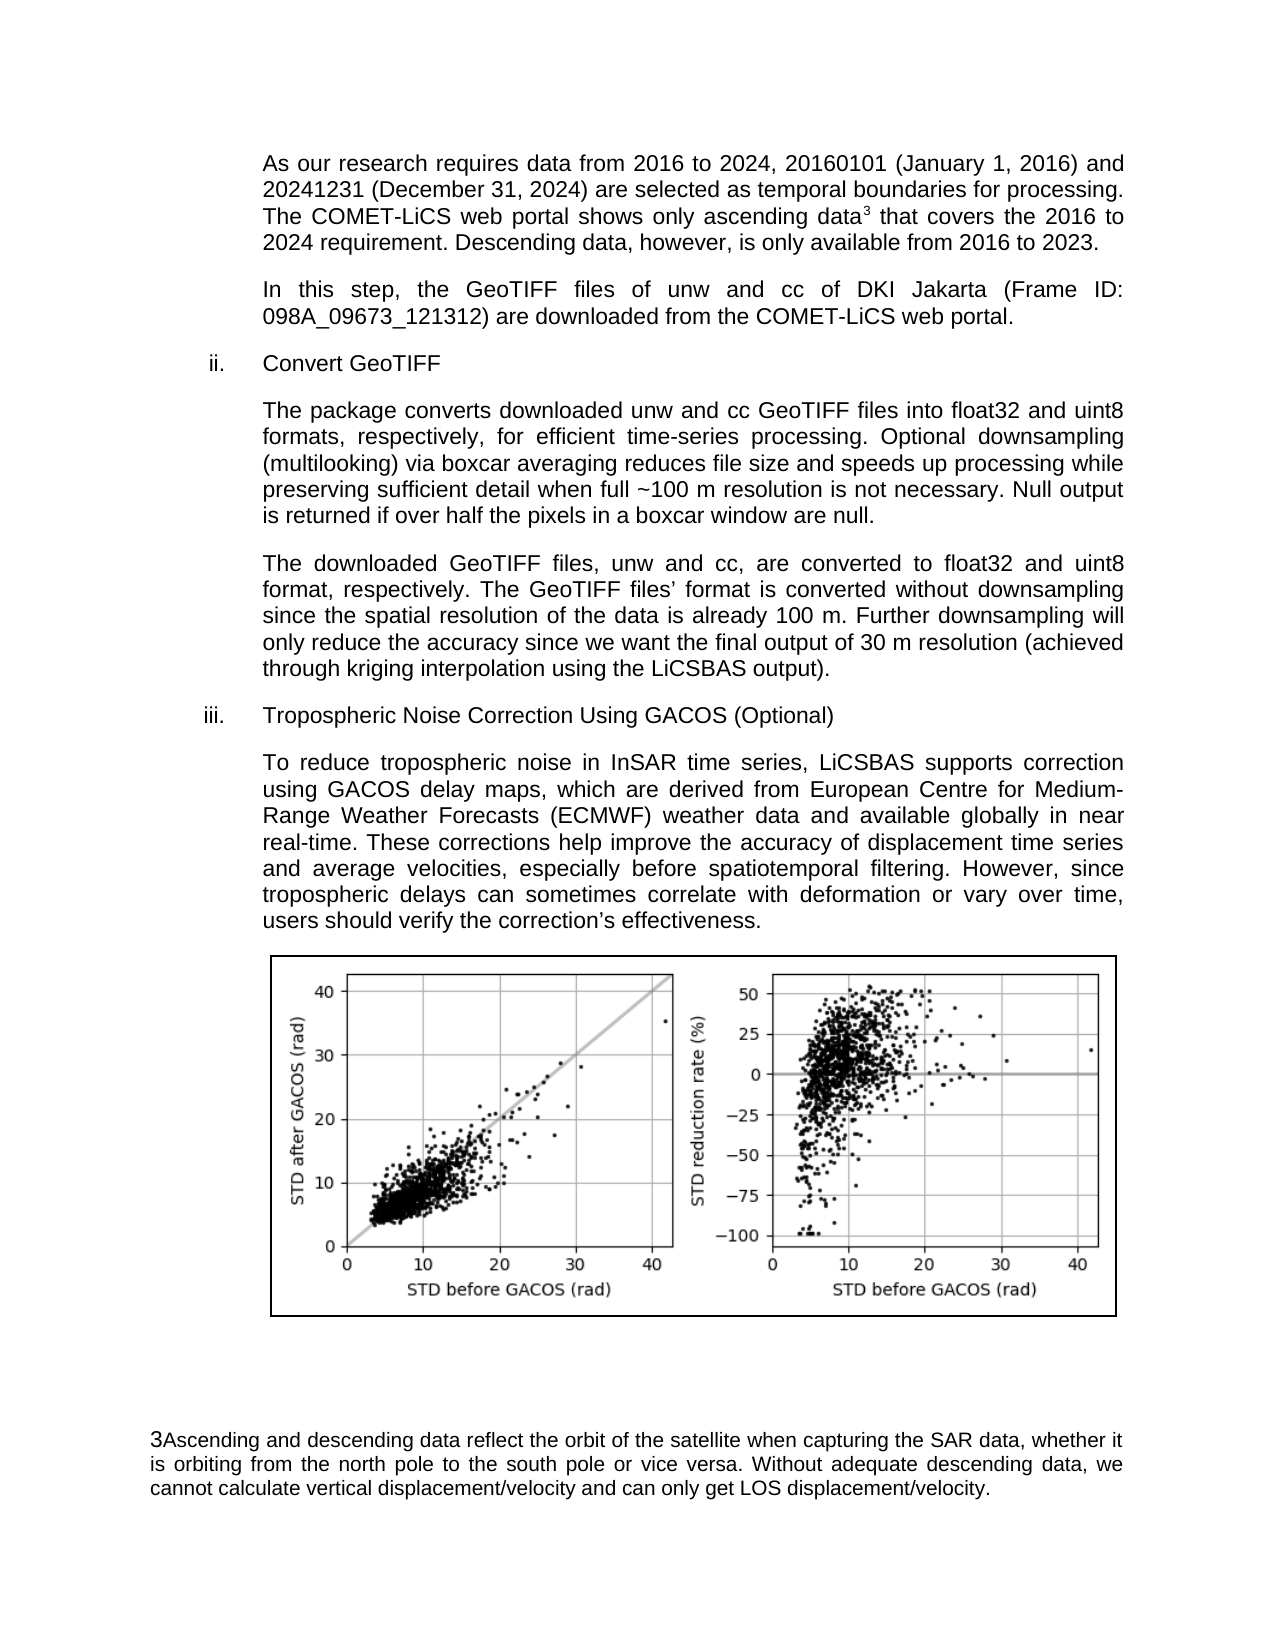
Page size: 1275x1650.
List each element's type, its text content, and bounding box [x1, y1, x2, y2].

subtitle Tropospheric Noise Correction Using GACOS (Optional) [225, 702, 1125, 728]
subtitle Convert GeoTIFF [225, 350, 1125, 376]
text In this step, the GeoTIFF files of unw and cc of DKI Jakarta (Frame ID: 098A_09673_121312) are downloaded from the COMET-LiCS web portal. [262, 276, 1125, 329]
picture [272, 957, 1115, 1315]
text The downloaded GeoTIFF files, unw and cc, are converted to float32 and uint8 format, respectively. The GeoTIFF files’ format is converted without downsampling since the spatial resolution of the data is already 100 m. Further downsampling will only reduce the accuracy since we want the final output of 30 m resolution (achieved through kriging interpolation using the LiCSBAS output). [262, 549, 1125, 681]
text As our research requires data from 2016 to 2024, 20160101 (January 1, 2016) and 20241231 (December 31, 2024) are selected as temporal boundaries for processing. The COMET-LiCS web portal shows only ascending data that covers the 2016 to 2024 requirement. Descending data, however, is only available from 2016 to 2023. [262, 150, 1125, 255]
text The package converts downloaded unw and cc GeoTIFF files into float32 and uint8 formats, respectively, for efficient time-series processing. Optional downsampling (multilooking) via boxcar averaging reduces file size and speeds up processing while preserving sufficient detail when full ~100 m resolution is not necessary. Null output is returned if over half the pixels in a boxcar window are null. [262, 397, 1125, 529]
text To reduce tropospheric noise in InSAR time series, LiCSBAS supports correction using GACOS delay maps, which are derived from European Centre for Medium-Range Weather Forecasts (ECMWF) weather data and available globally in near real-time. These corrections help improve the accuracy of displacement time series and average velocities, especially before spatiotemporal filtering. However, since tropospheric delays can sometimes correlate with deformation or vary over time, users should verify the correction’s effectiveness. [262, 749, 1125, 934]
